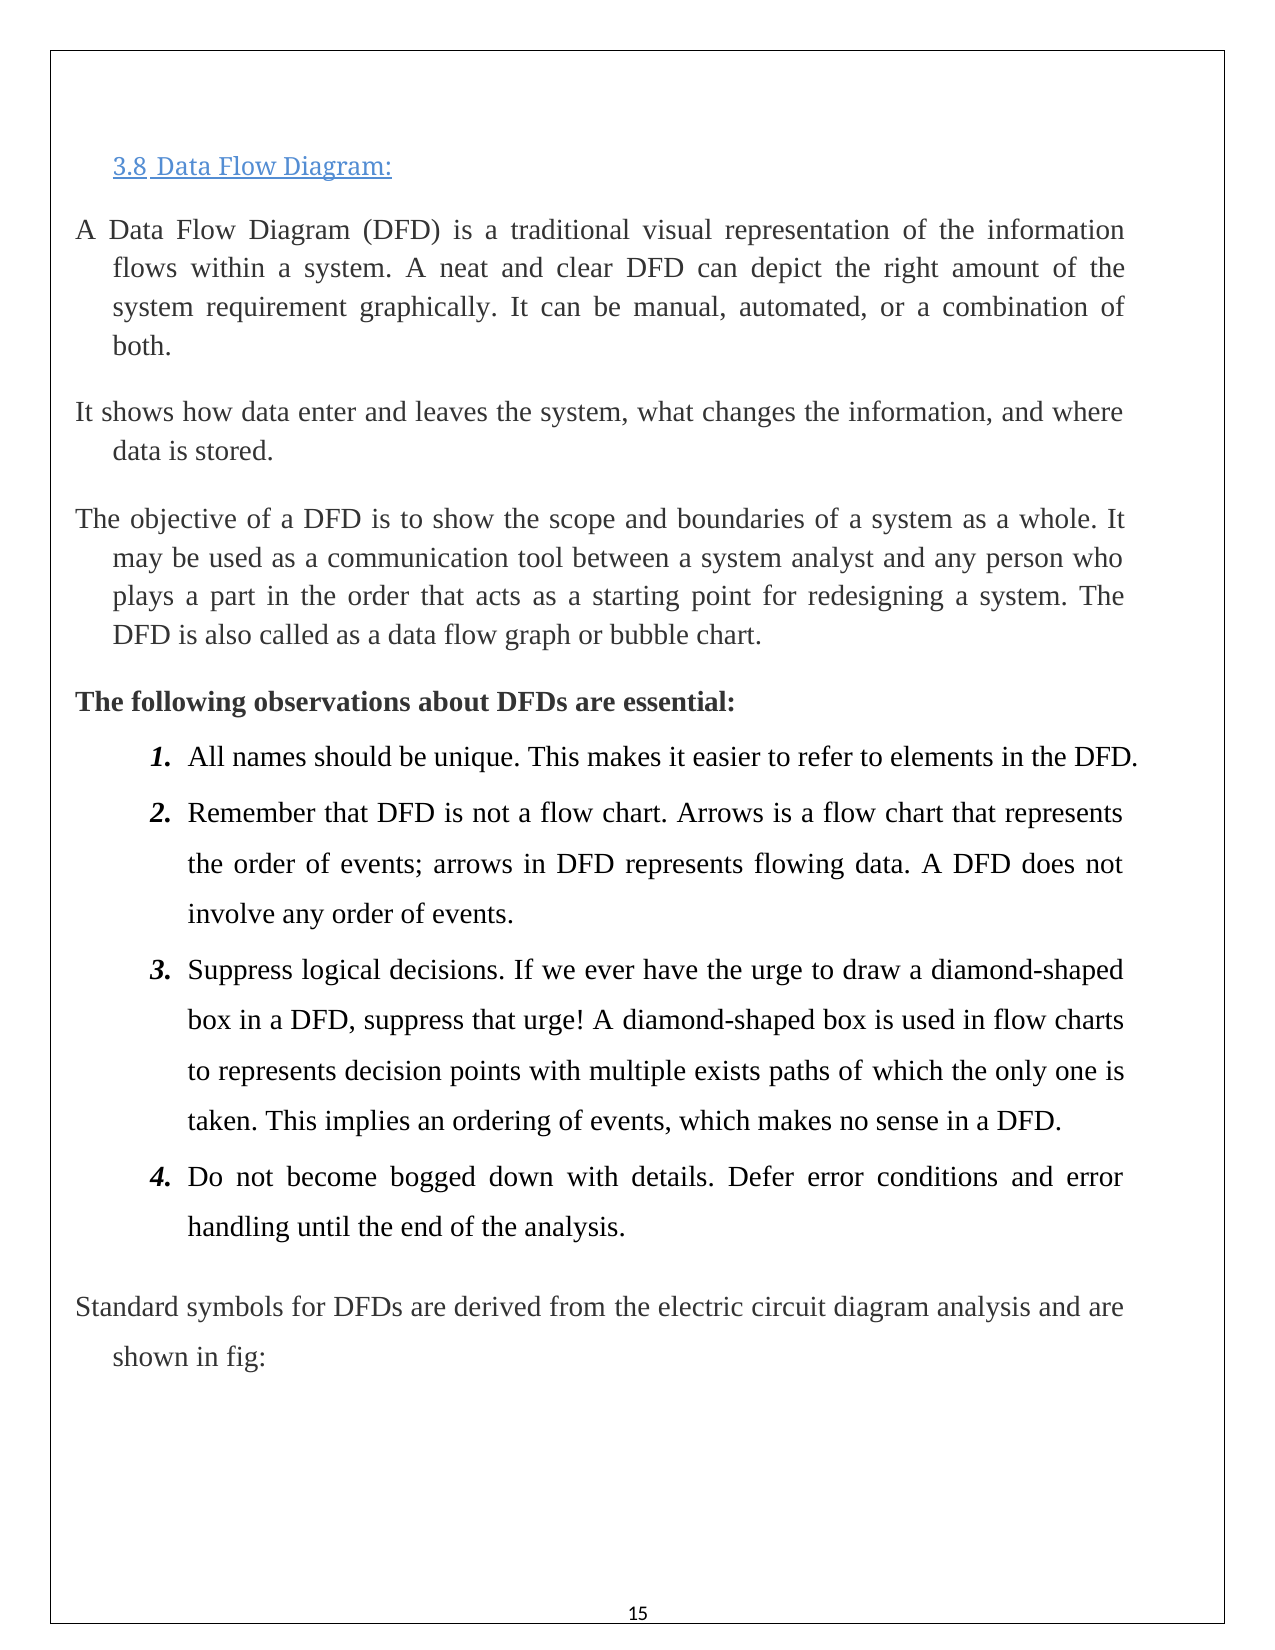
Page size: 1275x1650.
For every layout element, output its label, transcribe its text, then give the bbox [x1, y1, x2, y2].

text It shows how data enter and leaves the system, what changes the information, and where data is stored. [75, 394, 1124, 467]
list Remember that DFD is not a flow chart. Arrows is a flow chart that represents the order of events; arrows in DFD represents flowing data. A DFD does not involve any order of events. [150, 796, 1125, 930]
list Do not become bogged down with details. Defer error conditions and error handling until the end of the analysis. [150, 1159, 1124, 1243]
text Standard symbols for DFDs are derived from the electric circuit diagram analysis and are shown in fig: [75, 1289, 1125, 1373]
text The following observations about DFDs are essential: [75, 684, 1162, 718]
text A Data Flow Diagram (DFD) is a traditional visual representation of the information flows within a system. A neat and clear DFD can depict the right amount of the system requirement graphically. It can be manual, automated, or a combination of both. [75, 212, 1126, 361]
list Suppress logical decisions. If we ever have the urge to draw a diamond-shaped box in a DFD, suppress that urge! A diamond-shaped box is used in flow charts to represents decision points with multiple exists paths of which the only one is taken. This implies an ordering of events, which makes no sense in a DFD. [150, 952, 1125, 1137]
text The objective of a DFD is to show the scope and boundaries of a system as a whole. It may be used as a communication tool between a system analyst and any person who plays a part in the order that acts as a starting point for redesigning a system. The DFD is also called as a data flow graph or bubble chart. [75, 501, 1125, 650]
list Data Flow Diagram: [112, 148, 1162, 182]
list All names should be unique. This makes it easier to refer to elements in the DFD. [150, 739, 1162, 773]
